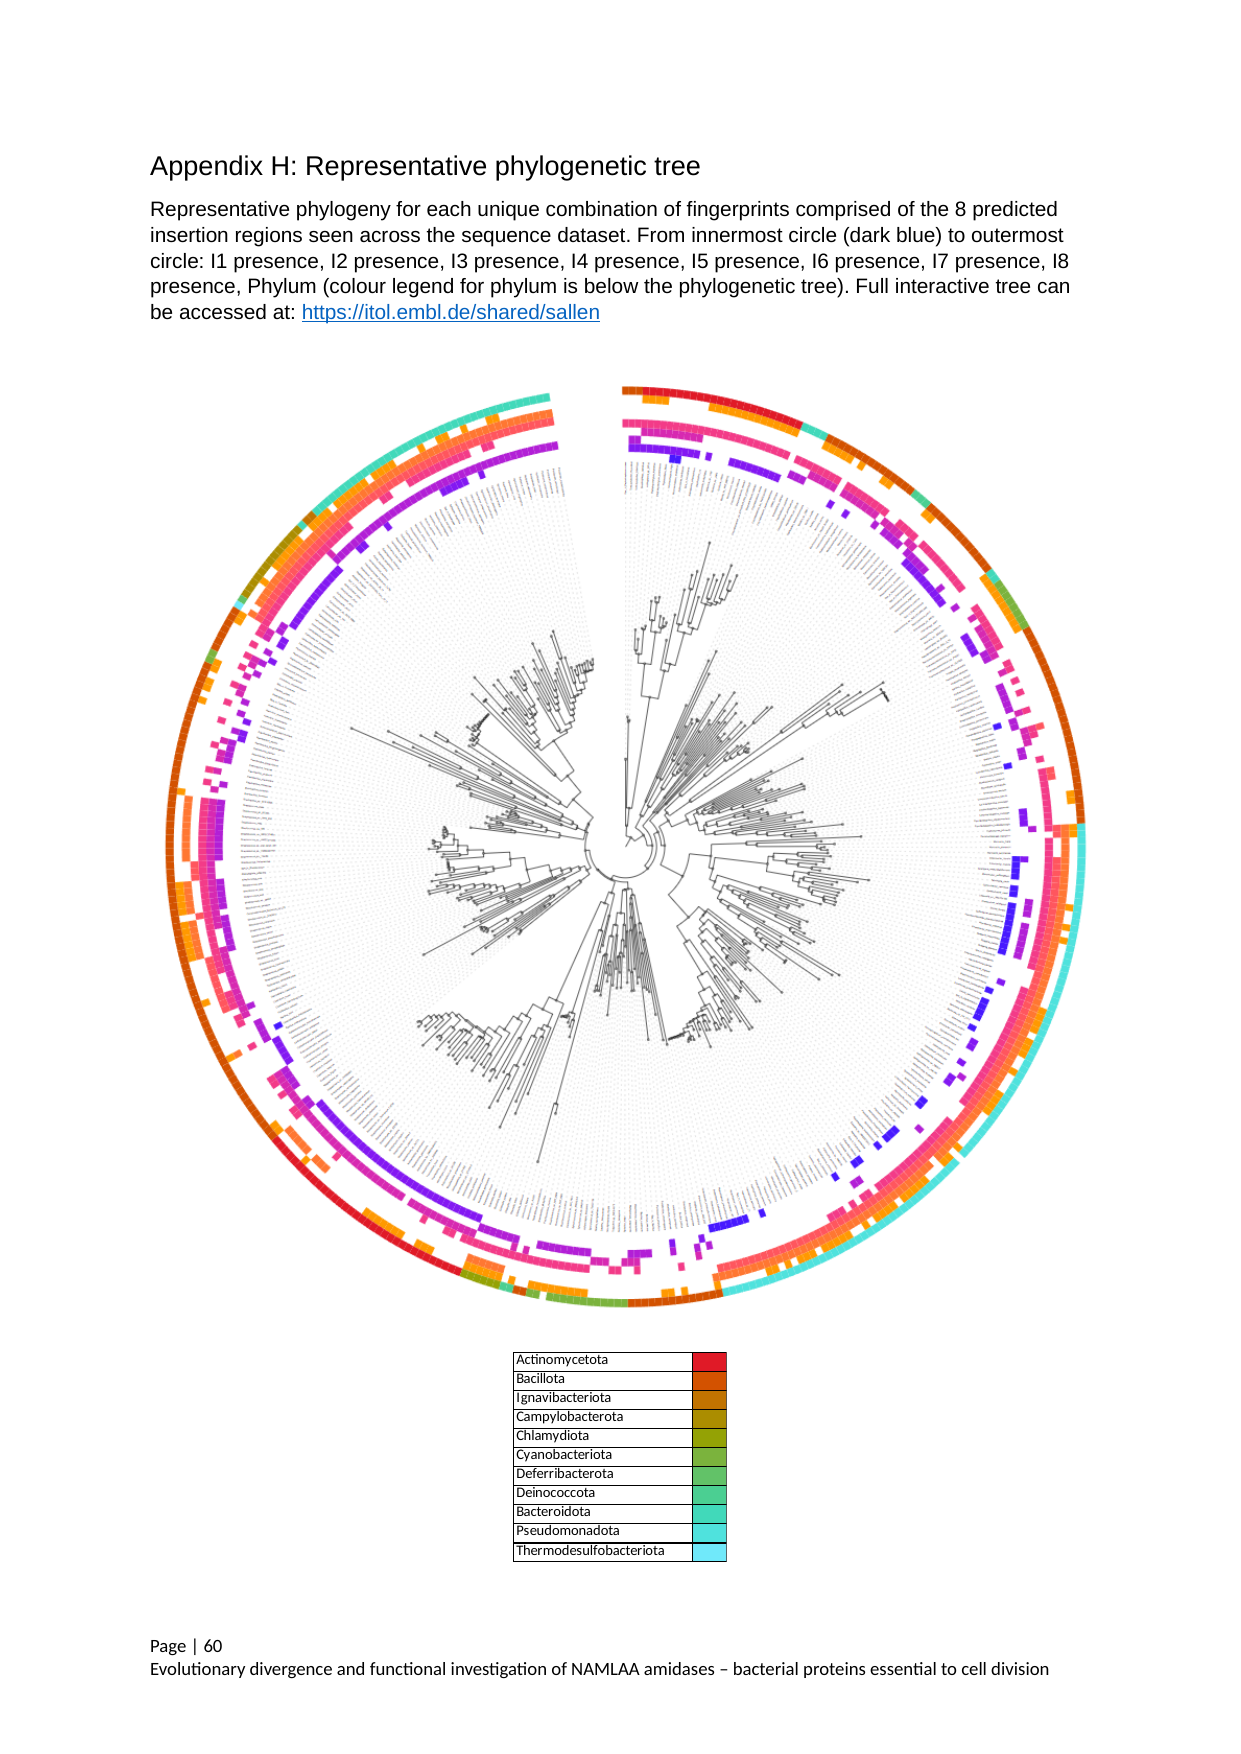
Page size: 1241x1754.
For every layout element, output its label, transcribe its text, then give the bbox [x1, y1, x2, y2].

text Representative phylogeny for each unique combination of fingerprints comprised of the 8 predicted insertion regions seen across the sequence dataset. From innermost circle (dark blue) to outermost circle: I1 presence, I2 presence, I3 presence, I4 presence, I5 presence, I6 presence, I7 presence, I8 presence, Phylum (colour legend for phylum is below the phylogenetic tree). Full interactive tree can be accessed at: https://itol.embl.de/shared/sallen [150, 197, 1090, 324]
subtitle Appendix H: Representative phylogenetic tree [150, 150, 1090, 181]
picture [150, 385, 1097, 1321]
